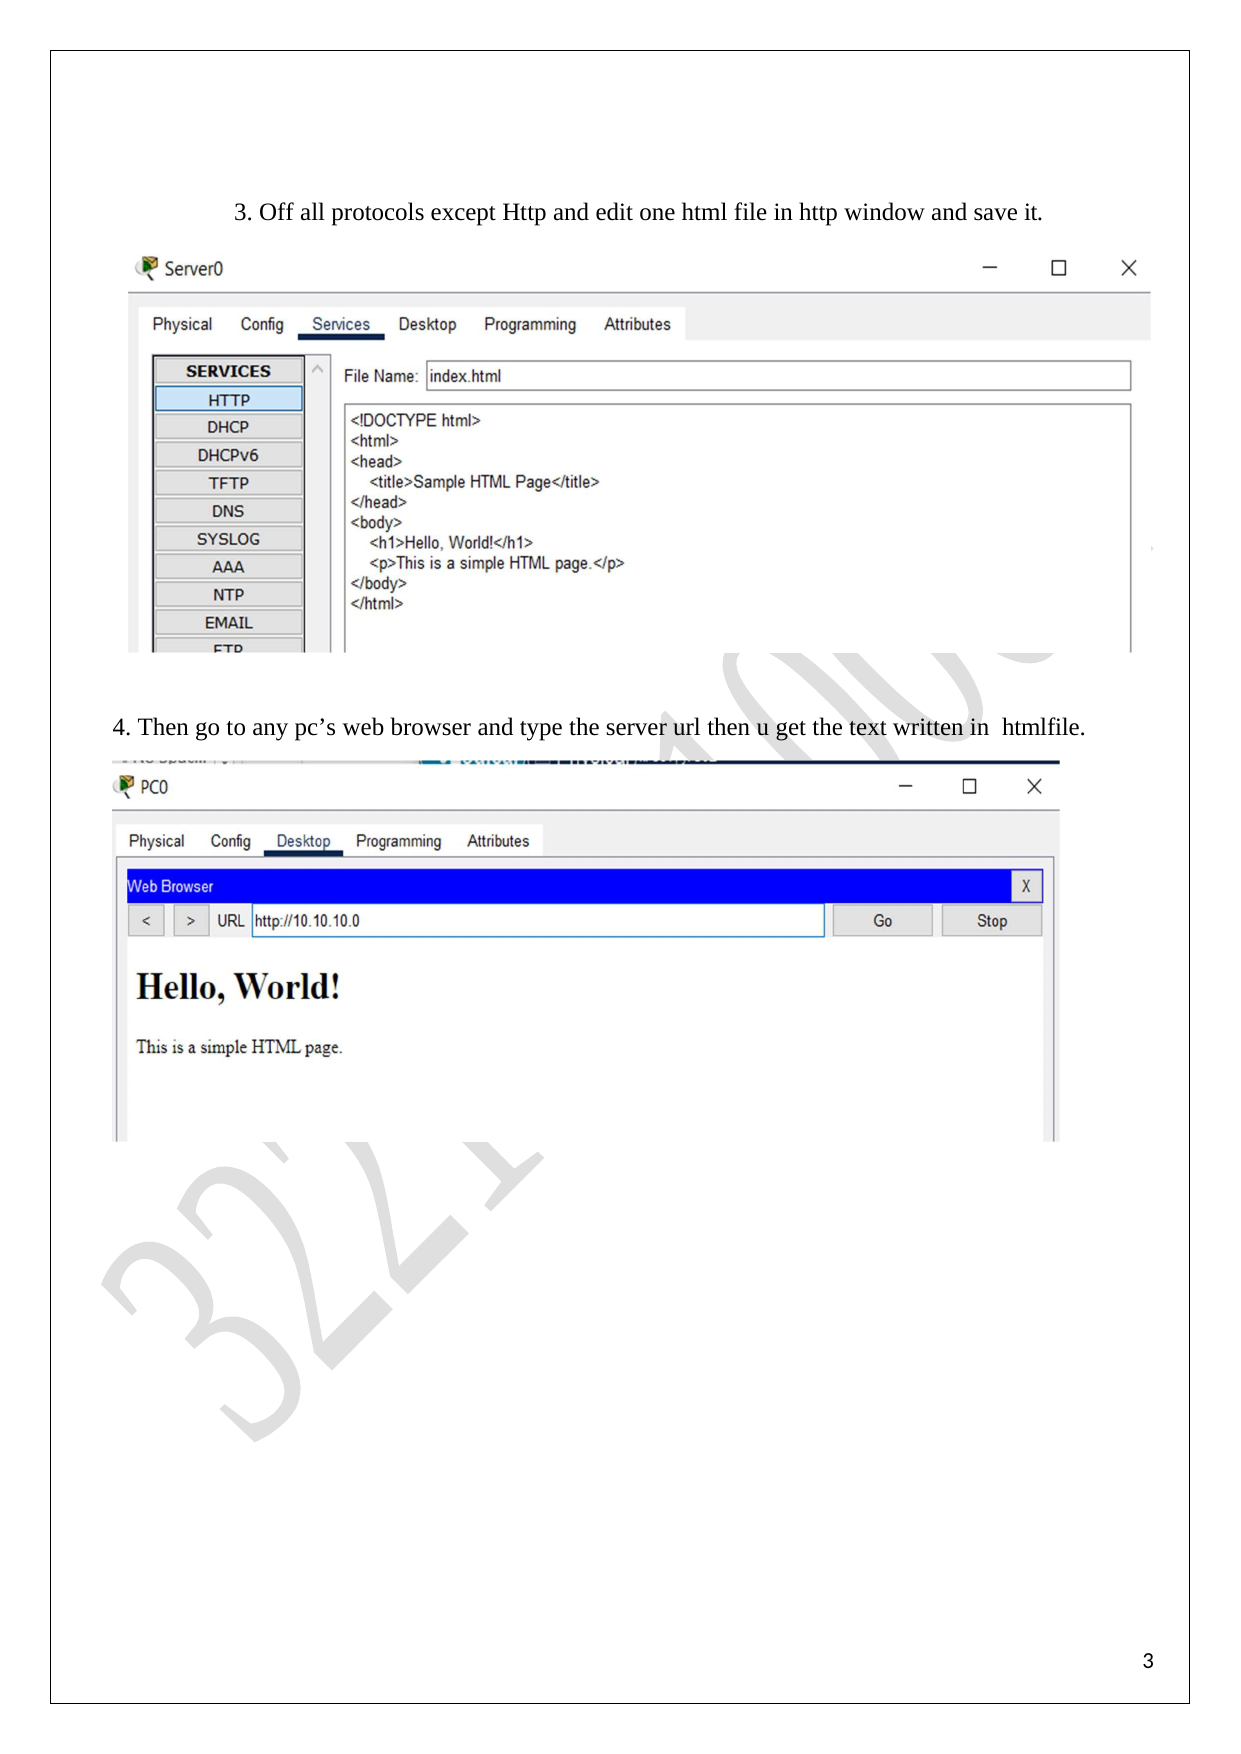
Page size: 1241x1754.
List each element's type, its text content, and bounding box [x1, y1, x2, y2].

picture [127, 254, 1151, 653]
list Then go to any pc’s web browser and type the server url then u get the text written in htmlfile. [112, 712, 1189, 741]
picture [112, 760, 1060, 1142]
list Off all protocols except Http and edit one html file in http window and save it. [234, 197, 1189, 226]
